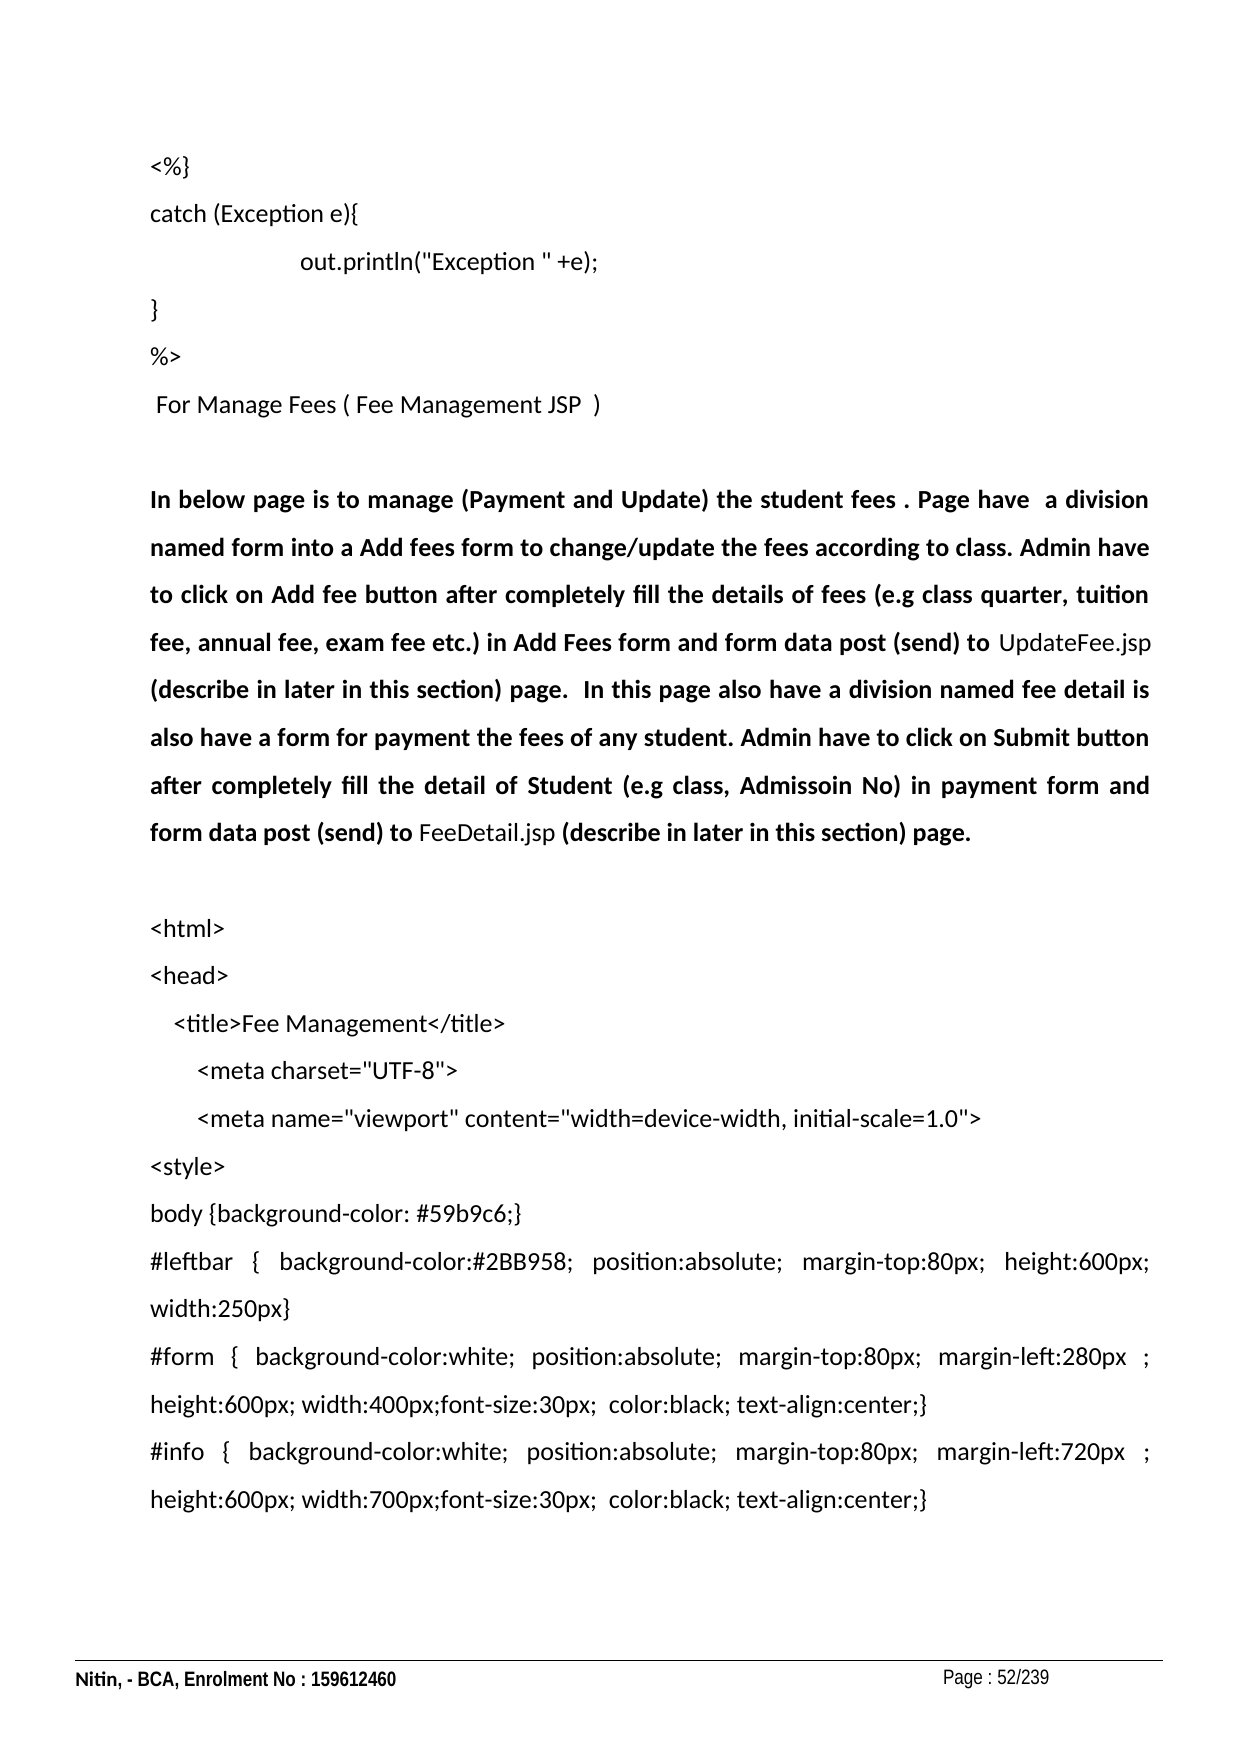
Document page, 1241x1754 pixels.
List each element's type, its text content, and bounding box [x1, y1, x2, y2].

text <meta charset="UTF-8"> [150, 1054, 1152, 1086]
text For Manage Fees ( Fee Management JSP ) [150, 388, 1152, 420]
text <head> [150, 959, 1152, 991]
text <title>Fee Management</title> [150, 1007, 1152, 1039]
text #form { background-color:white; position:absolute; margin-top:80px; margin-left:280px ; height:600px; width:400px;font-size:30px; color:black; text-align:center;} [150, 1340, 1152, 1419]
text } [150, 293, 1152, 324]
text catch (Exception e){ [150, 198, 1152, 229]
text #leftbar { background-color:#2BB958; position:absolute; margin-top:80px; height:600px; width:250px} [150, 1245, 1152, 1324]
text body {background-color: #59b9c6;} [150, 1197, 1152, 1229]
text %> [150, 340, 1152, 372]
text <%} [150, 150, 1152, 182]
text #info { background-color:white; position:absolute; margin-top:80px; margin-left:720px ; height:600px; width:700px;font-size:30px; color:black; text-align:center;} [150, 1435, 1152, 1515]
text out.println("Exception " +e); [150, 245, 1152, 277]
text In below page is to manage (Payment and Update) the student fees . Page have a division named form into a Add fees form to change/update the fees according to class. Admin have to click on Add fee button after completely fill the details of fees (e.g class quarter, tuition fee, annual fee, exam fee etc.) in Add Fees form and form data post (send) to UpdateFee.jsp (describe in later in this section) page. In this page also have a division named fee detail is also have a form for payment the fees of any student. Admin have to click on Submit button after completely fill the detail of Student (e.g class, Admissoin No) in payment form and form data post (send) to FeeDetail.jsp (describe in later in this section) page. [150, 483, 1152, 848]
text <html> [150, 912, 1152, 943]
text <style> [150, 1150, 1152, 1181]
text <meta name="viewport" content="width=device-width, initial-scale=1.0"> [150, 1102, 1152, 1134]
